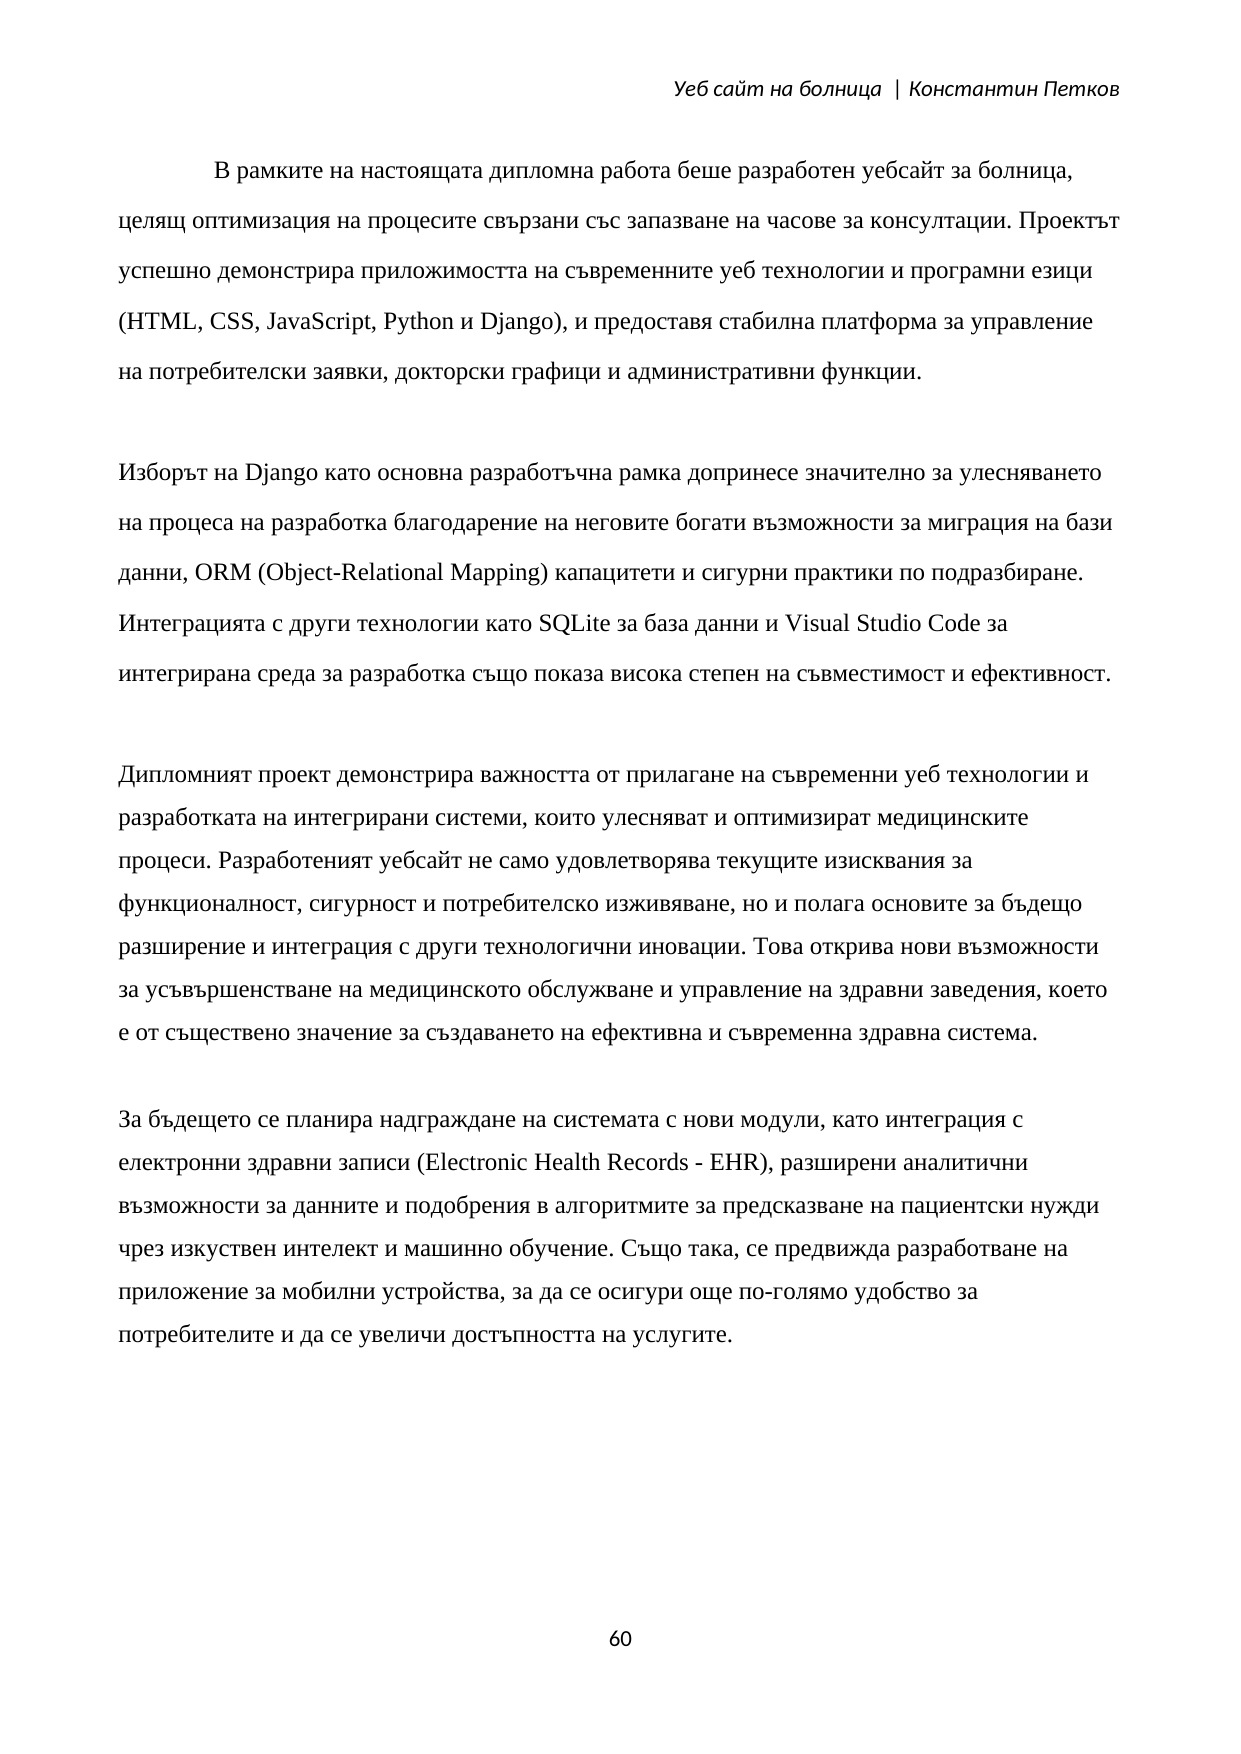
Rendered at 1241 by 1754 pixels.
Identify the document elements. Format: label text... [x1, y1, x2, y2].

text За бъдещето се планира надграждане на системата с нови модули, като интеграция с електронни здравни записи (Electronic Health Records - EHR), разширени аналитични възможности за данните и подобрения в алгоритмите за предсказване на пациентски нужди чрез изкуствен интелект и машинно обучение. Също така, се предвижда разработване на приложение за мобилни устройства, за да се осигури още по-голямо удобство за потребителите и да се увеличи достъпността на услугите. [118, 1104, 1122, 1348]
text Изборът на Django като основна разработъчна рамка допринесе значително за улесняването на процеса на разработка благодарение на неговите богати възможности за миграция на бази данни, ORM (Object-Relational Mapping) капацитети и сигурни практики по подразбиране. Интеграцията с други технологии като SQLite за база данни и Visual Studio Code за интегрирана среда за разработка също показа висока степен на съвместимост и ефективност. [118, 457, 1122, 687]
text В рамките на настоящата дипломна работа беше разработен уебсайт за болница, целящ оптимизация на процесите свързани със запазване на часове за консултации. Проектът успешно демонстрира приложимостта на съвременните уеб технологии и програмни езици (HTML, CSS, JavaScript, Python и Django), и предоставя стабилна платформа за управление на потребителски заявки, докторски графици и административни функции. [118, 155, 1122, 385]
text Дипломният проект демонстрира важността от прилагане на съвременни уеб технологии и разработката на интегрирани системи, които улесняват и оптимизират медицинските процеси. Разработеният уебсайт не само удовлетворява текущите изисквания за функционалност, сигурност и потребителско изживяване, но и полага основите за бъдещо разширение и интеграция с други технологични иновации. Това открива нови възможности за усъвършенстване на медицинското обслужване и управление на здравни заведения, което е от съществено значение за създаването на ефективна и съвременна здравна система. [118, 759, 1122, 1046]
